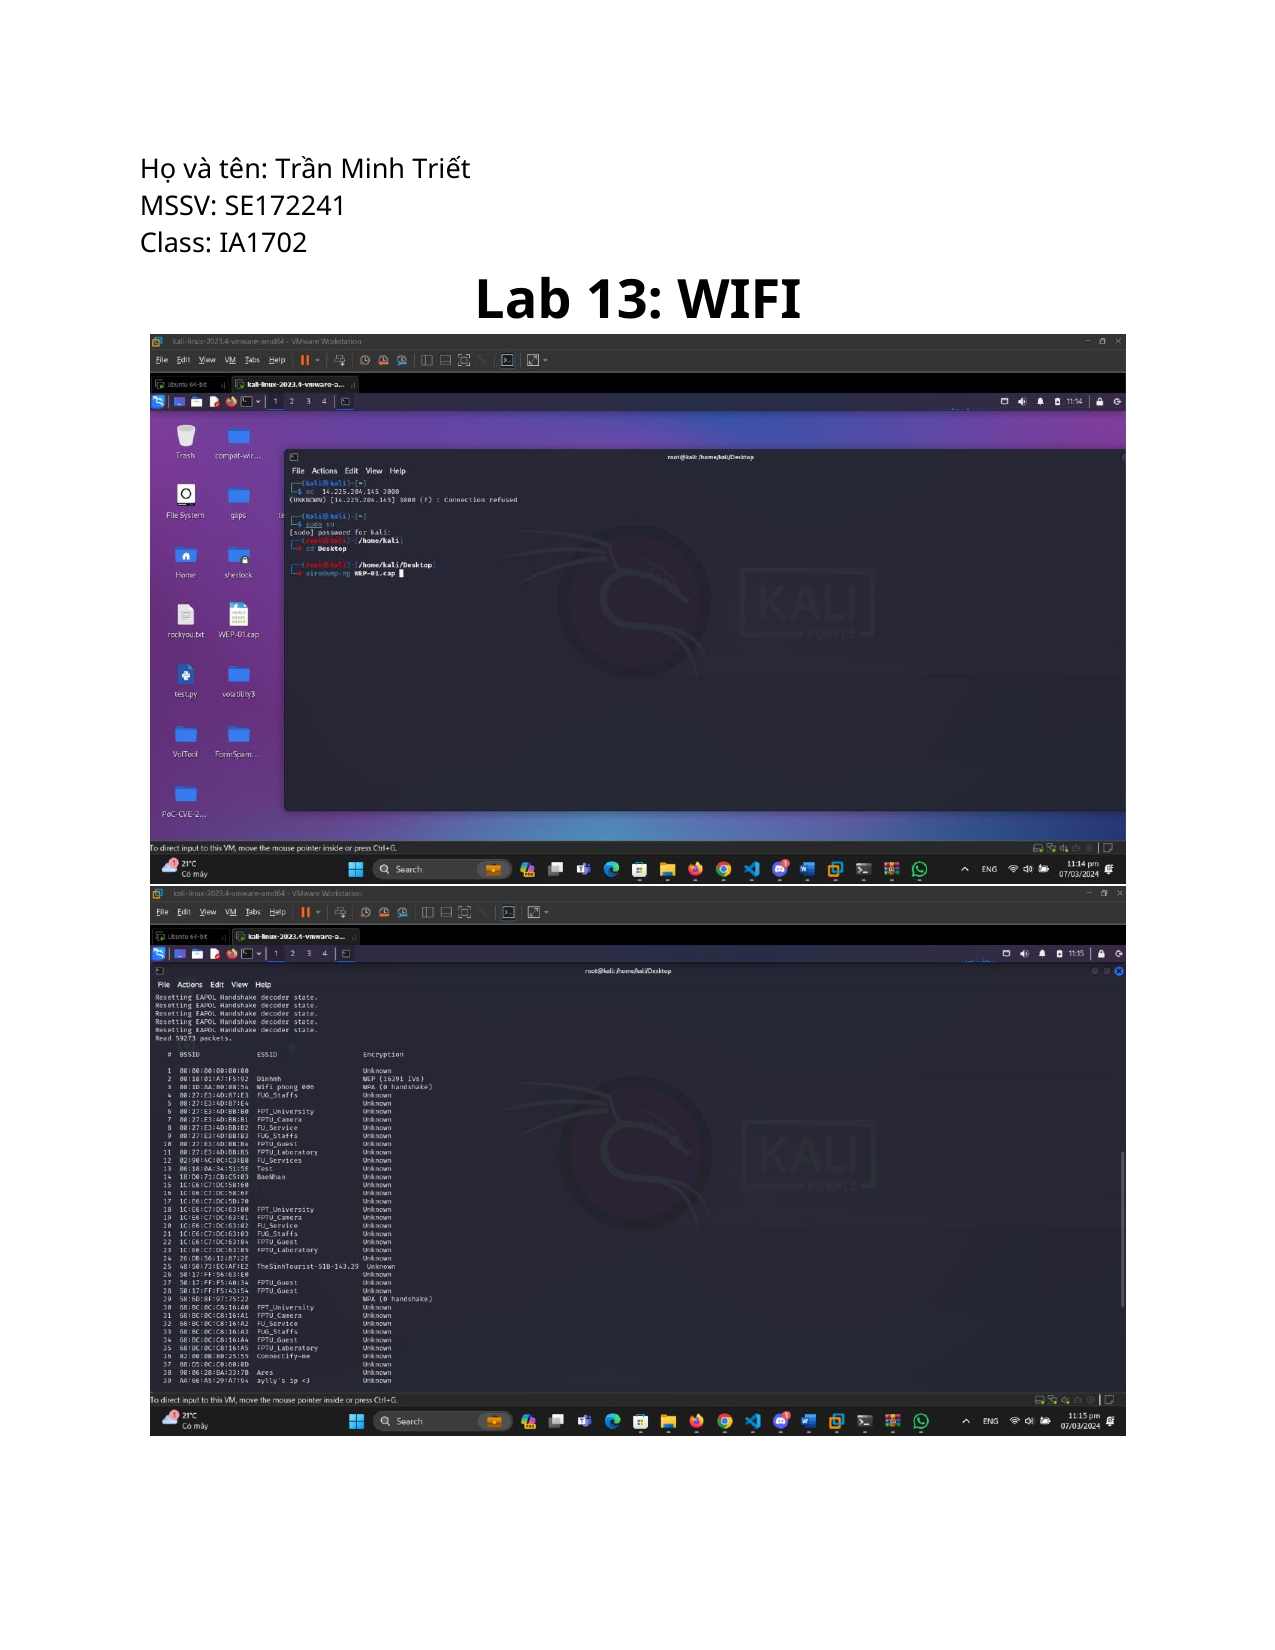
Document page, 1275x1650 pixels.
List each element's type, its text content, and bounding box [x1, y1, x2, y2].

picture [150, 886, 1126, 1436]
text Class: IA1702 [139, 224, 1135, 261]
text Lab 13: WIFI [139, 261, 1135, 334]
text Họ và tên: Trần Minh Triết [139, 150, 1135, 187]
picture [150, 334, 1126, 884]
text MSSV: SE172241 [139, 187, 1135, 224]
